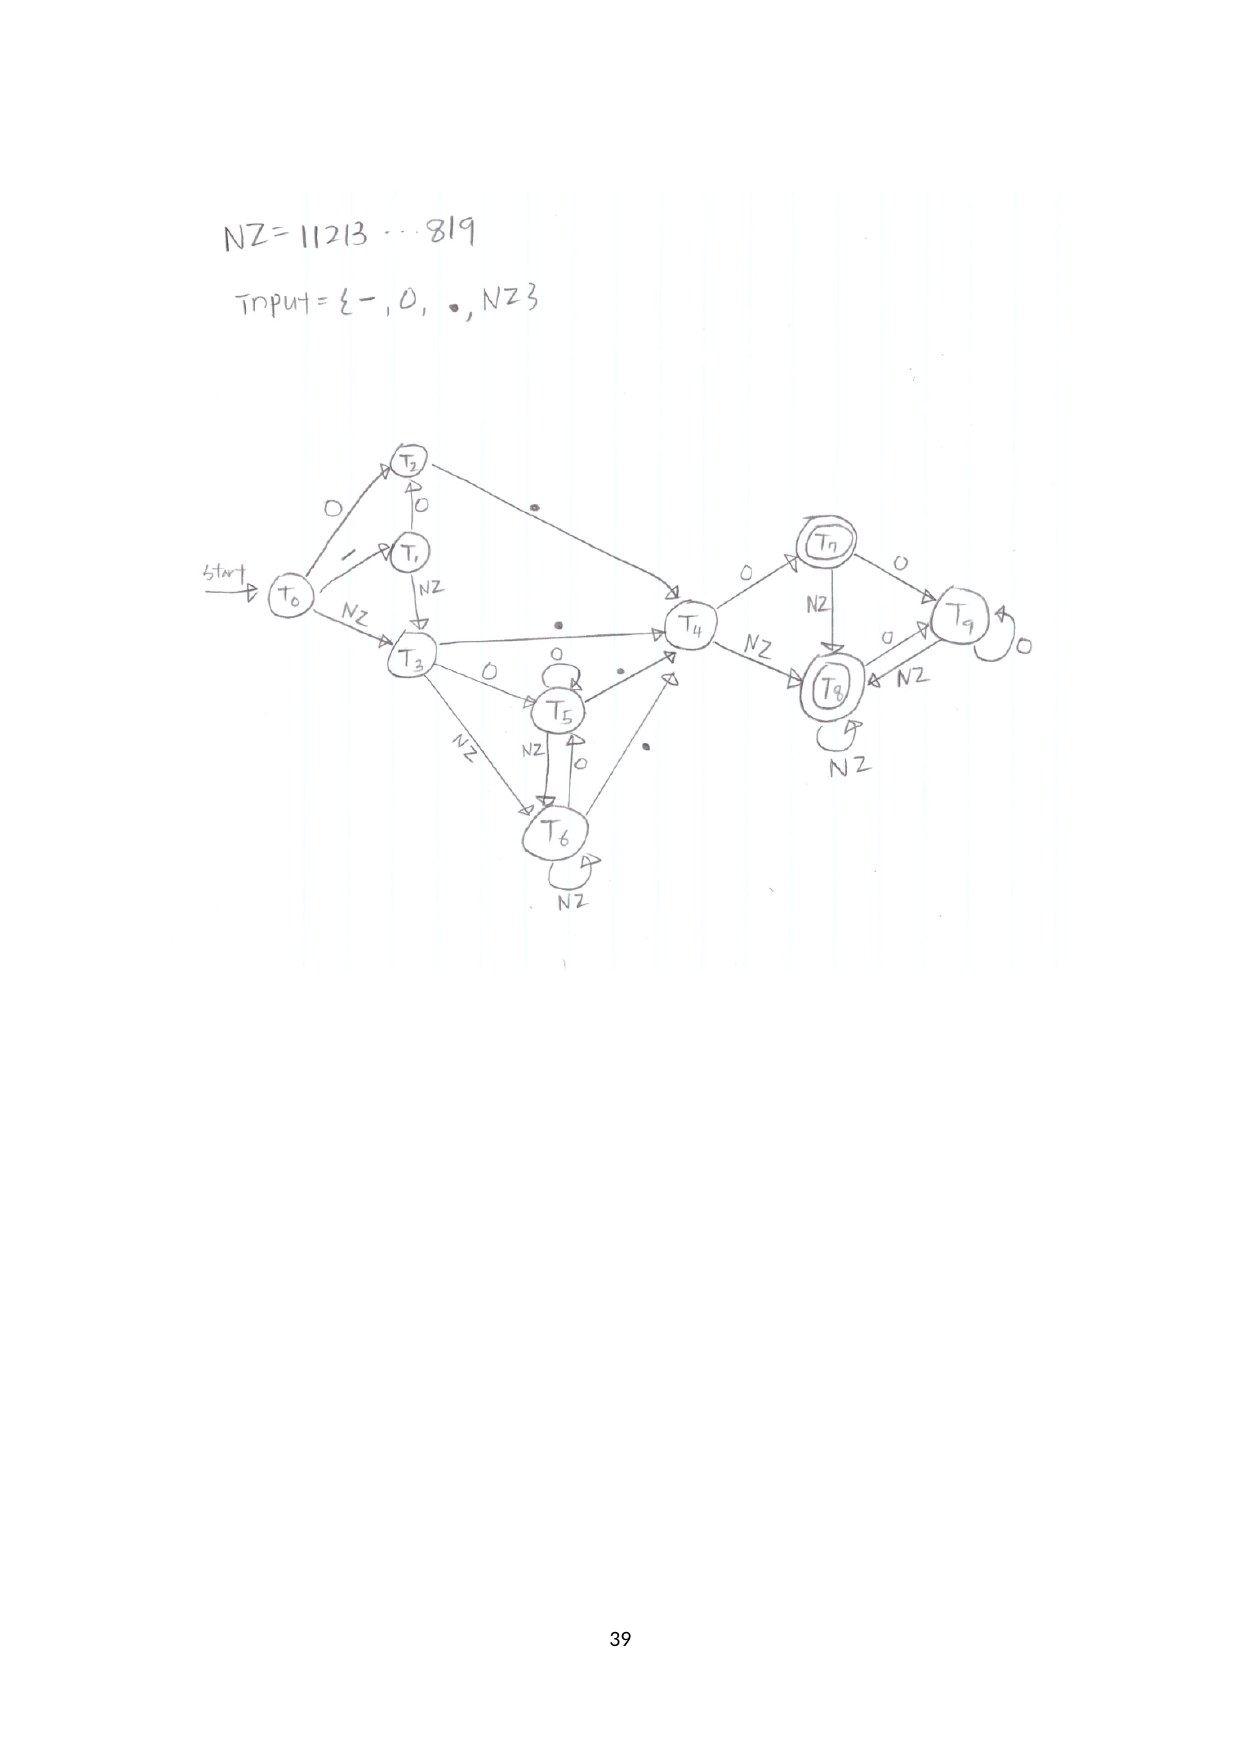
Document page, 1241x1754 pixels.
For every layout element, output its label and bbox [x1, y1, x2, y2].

picture [151, 181, 1078, 970]
